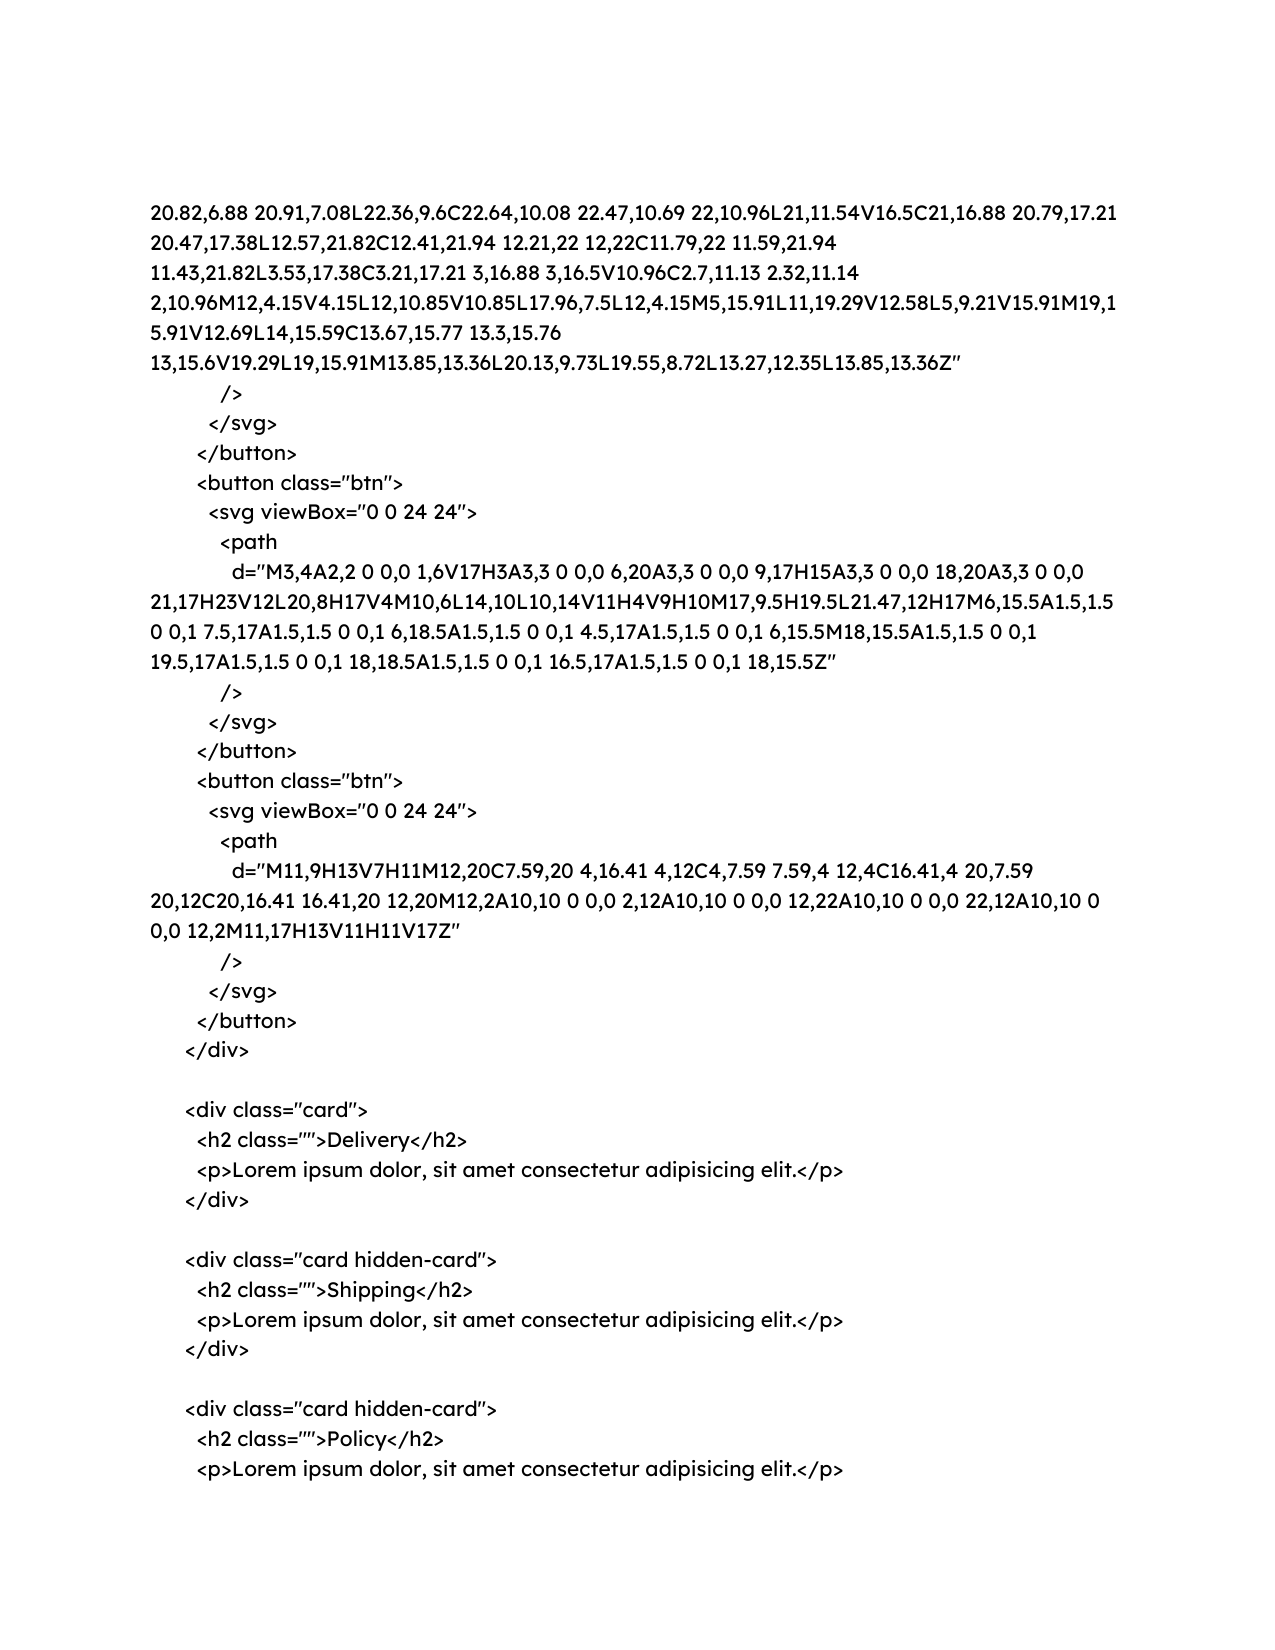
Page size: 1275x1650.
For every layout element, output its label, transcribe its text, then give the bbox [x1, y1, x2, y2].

text /> [150, 379, 1125, 405]
text </div> [150, 1187, 1125, 1213]
text <p>Lorem ipsum dolor, sit amet consectetur adipisicing elit.</p> [150, 1157, 1125, 1183]
text <div class="card hidden-card"> [150, 1246, 1125, 1272]
text </button> [150, 1007, 1125, 1033]
text <button class="btn"> [150, 768, 1125, 794]
text d="M11,9H13V7H11M12,20C7.59,20 4,16.41 4,12C4,7.59 7.59,4 12,4C16.41,4 20,7.59 20,12C20,16.41 16.41,20 12,20M12,2A10,10 0 0,0 2,12A10,10 0 0,0 12,22A10,10 0 0,0 22,12A10,10 0 0,0 12,2M11,17H13V11H11V17Z" [150, 858, 1125, 943]
text <h2 class="">Policy</h2> [150, 1426, 1125, 1452]
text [150, 200, 1125, 376]
text <path [150, 828, 1125, 854]
text </svg> [150, 409, 1125, 435]
text <div class="card hidden-card"> [150, 1396, 1125, 1422]
text <svg viewBox="0 0 24 24"> [150, 798, 1125, 824]
text </div> [150, 1336, 1125, 1362]
text <h2 class="">Shipping</h2> [150, 1276, 1125, 1302]
text /> [150, 947, 1125, 973]
text d="M3,4A2,2 0 0,0 1,6V17H3A3,3 0 0,0 6,20A3,3 0 0,0 9,17H15A3,3 0 0,0 18,20A3,3 0 0,0 21,17H23V12L20,8H17V4M10,6L14,10L10,14V11H4V9H10M17,9.5H19.5L21.47,12H17M6,15.5A1.5,1.5 0 0,1 7.5,17A1.5,1.5 0 0,1 6,18.5A1.5,1.5 0 0,1 4.5,17A1.5,1.5 0 0,1 6,15.5M18,15.5A1.5,1.5 0 0,1 19.5,17A1.5,1.5 0 0,1 18,18.5A1.5,1.5 0 0,1 16.5,17A1.5,1.5 0 0,1 18,15.5Z" [150, 559, 1125, 674]
text <path [150, 529, 1125, 555]
text </svg> [150, 708, 1125, 734]
text <p>Lorem ipsum dolor, sit amet consectetur adipisicing elit.</p> [150, 1456, 1125, 1482]
text </button> [150, 439, 1125, 465]
text <h2 class="">Delivery</h2> [150, 1127, 1125, 1153]
text <div class="card"> [150, 1097, 1125, 1123]
text <svg viewBox="0 0 24 24"> [150, 499, 1125, 525]
text </svg> [150, 977, 1125, 1003]
text <button class="btn"> [150, 469, 1125, 495]
text <p>Lorem ipsum dolor, sit amet consectetur adipisicing elit.</p> [150, 1306, 1125, 1332]
text </div> [150, 1037, 1125, 1063]
text /> [150, 678, 1125, 704]
text </button> [150, 738, 1125, 764]
